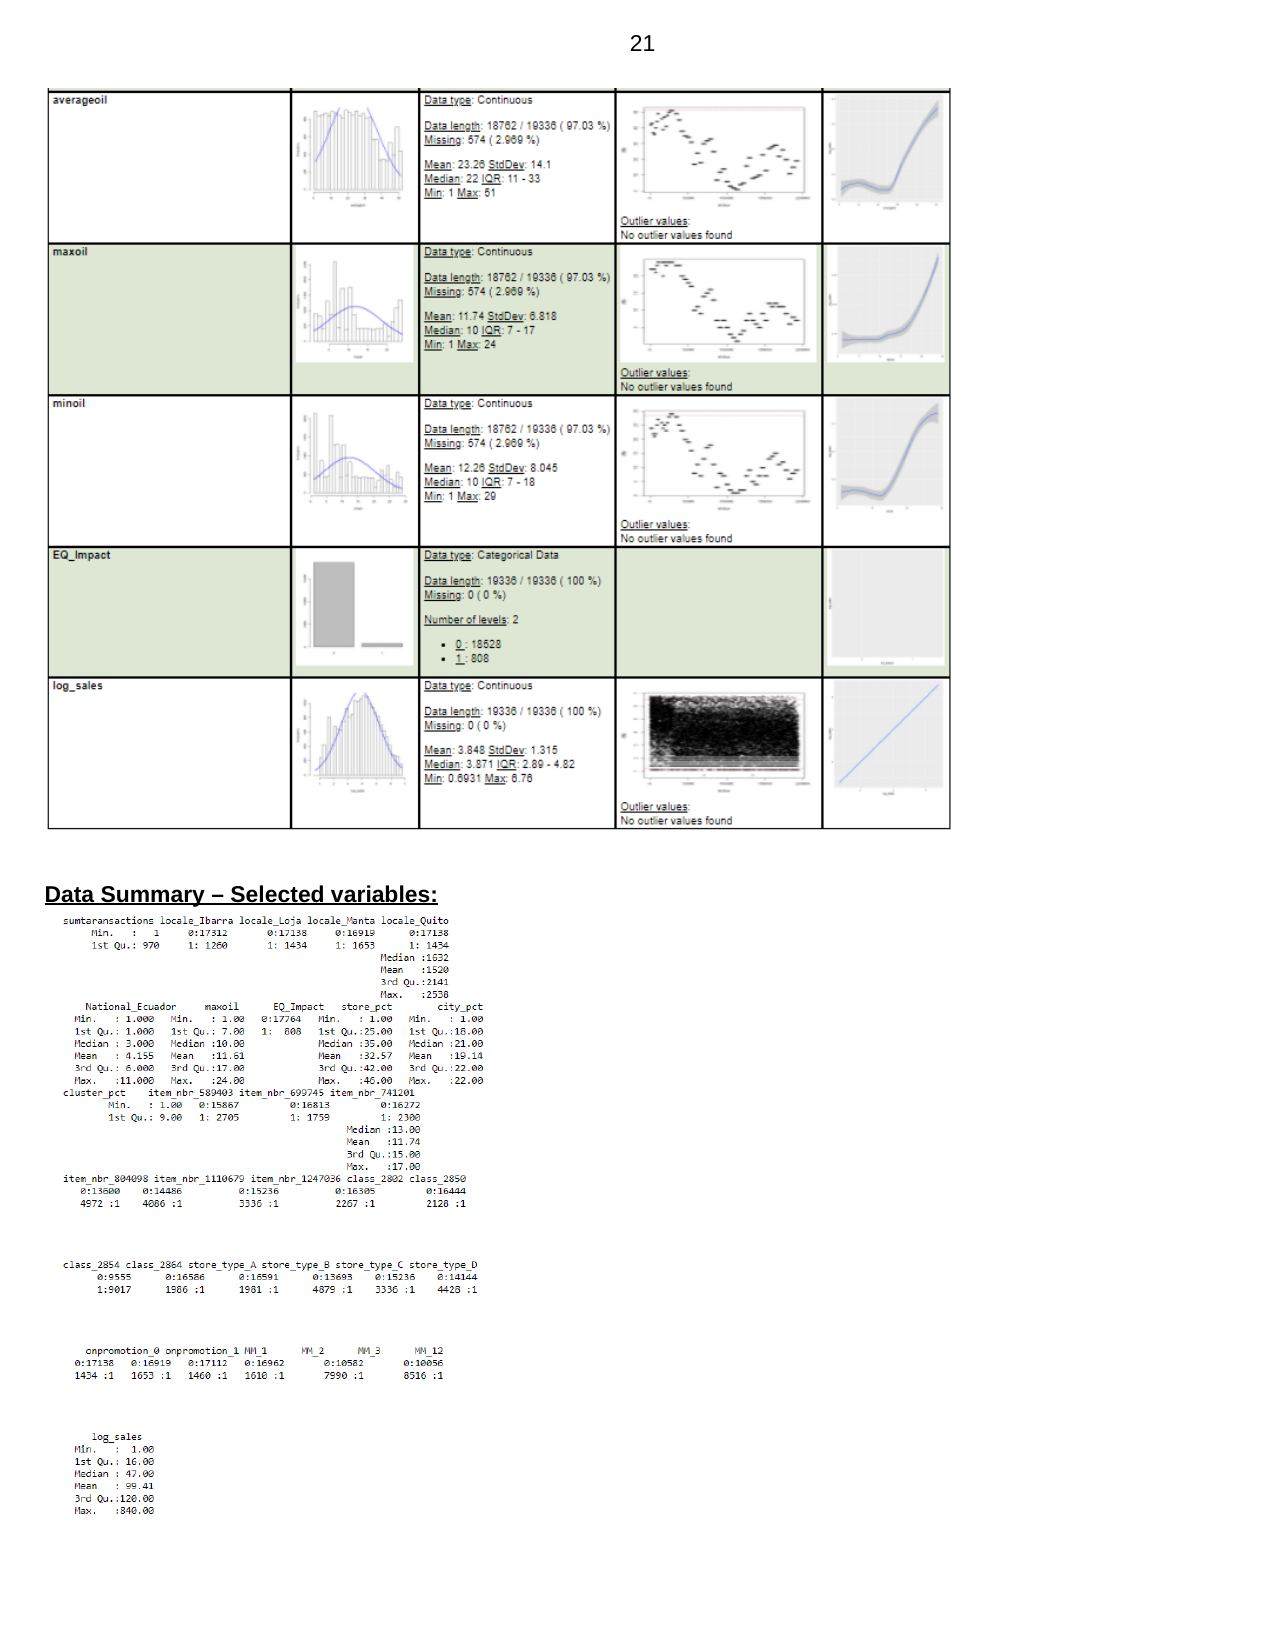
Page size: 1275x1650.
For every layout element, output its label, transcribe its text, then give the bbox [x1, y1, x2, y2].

picture [44, 910, 585, 1519]
text Data Summary – Selected variables: [44, 881, 1181, 907]
picture [44, 88, 957, 831]
